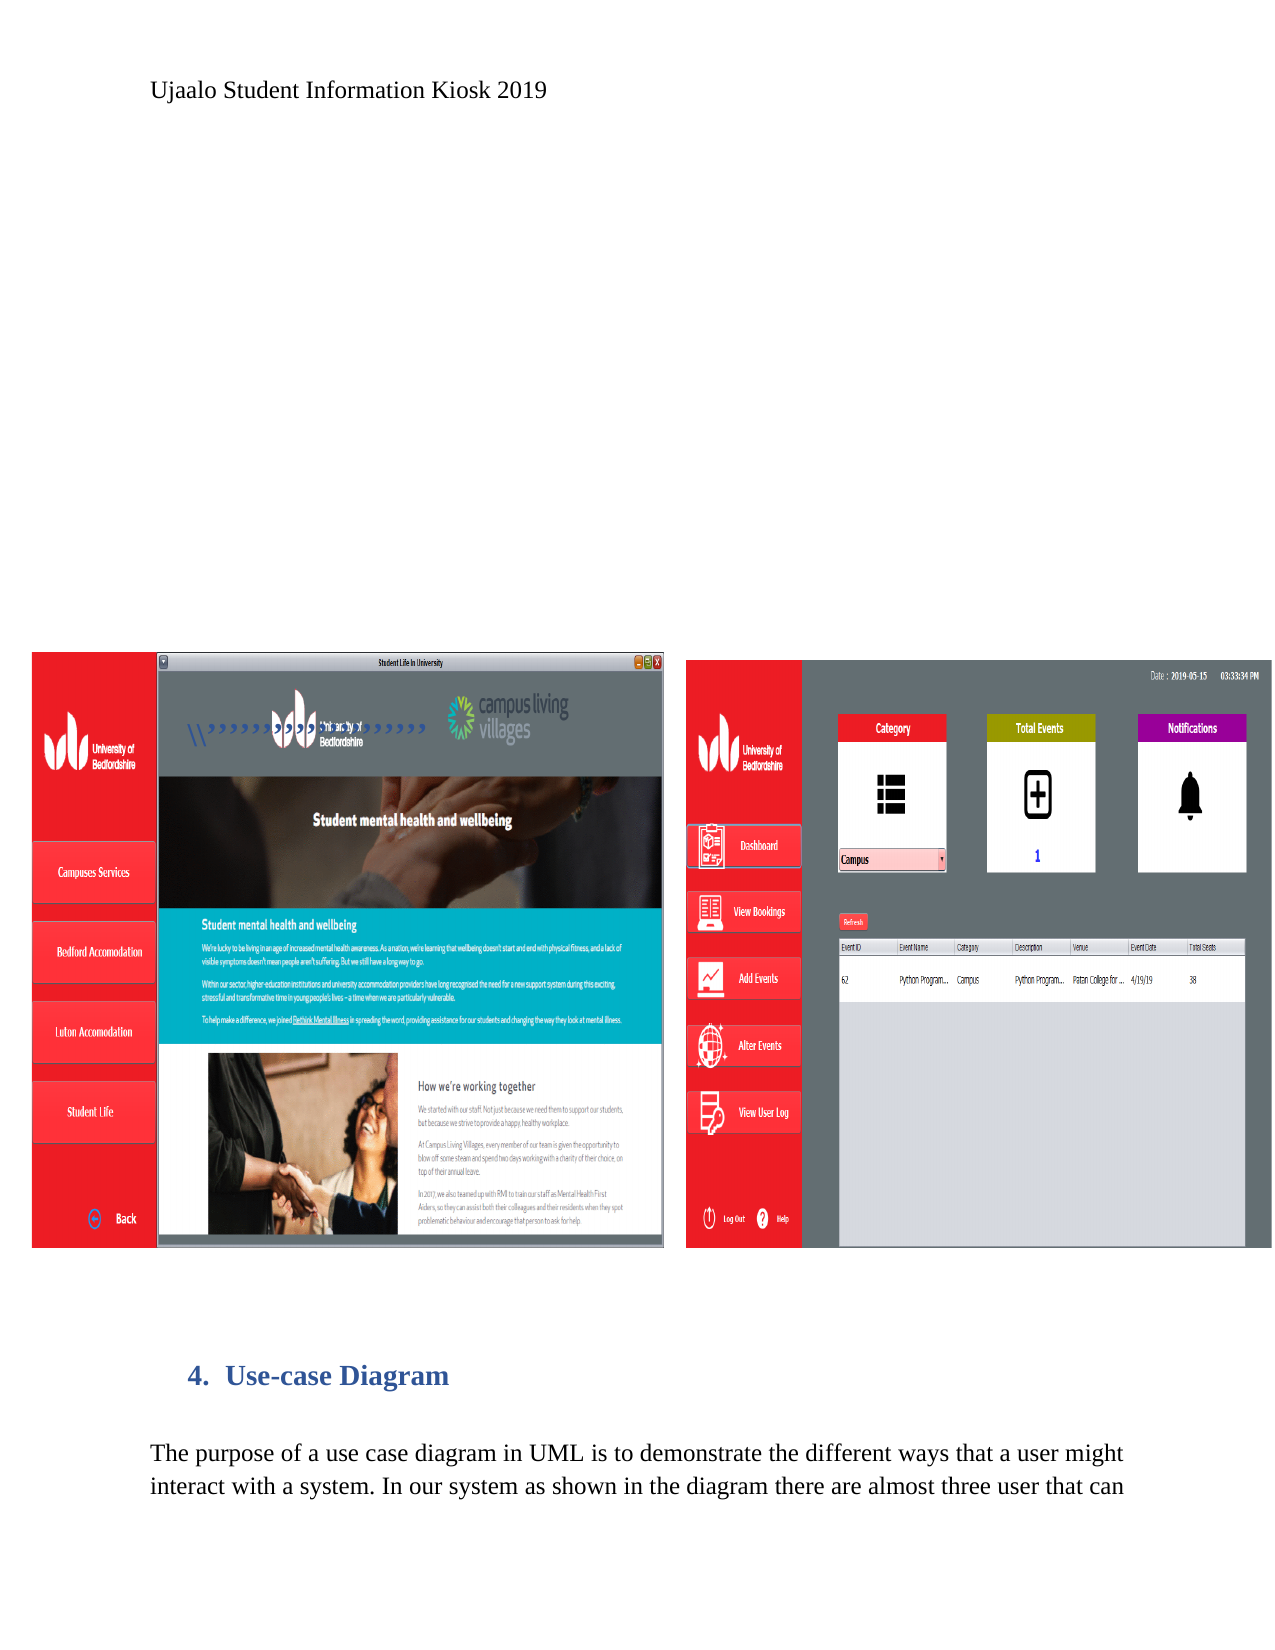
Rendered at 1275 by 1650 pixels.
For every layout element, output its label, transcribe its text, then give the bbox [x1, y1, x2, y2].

subtitle \\’’’’’’’’’’’’’’’’’’’’ [187, 716, 1125, 754]
subtitle Use-case Diagram [187, 1358, 1125, 1392]
picture [686, 660, 1272, 1248]
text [150, 1438, 1125, 1500]
picture [31, 652, 664, 1248]
